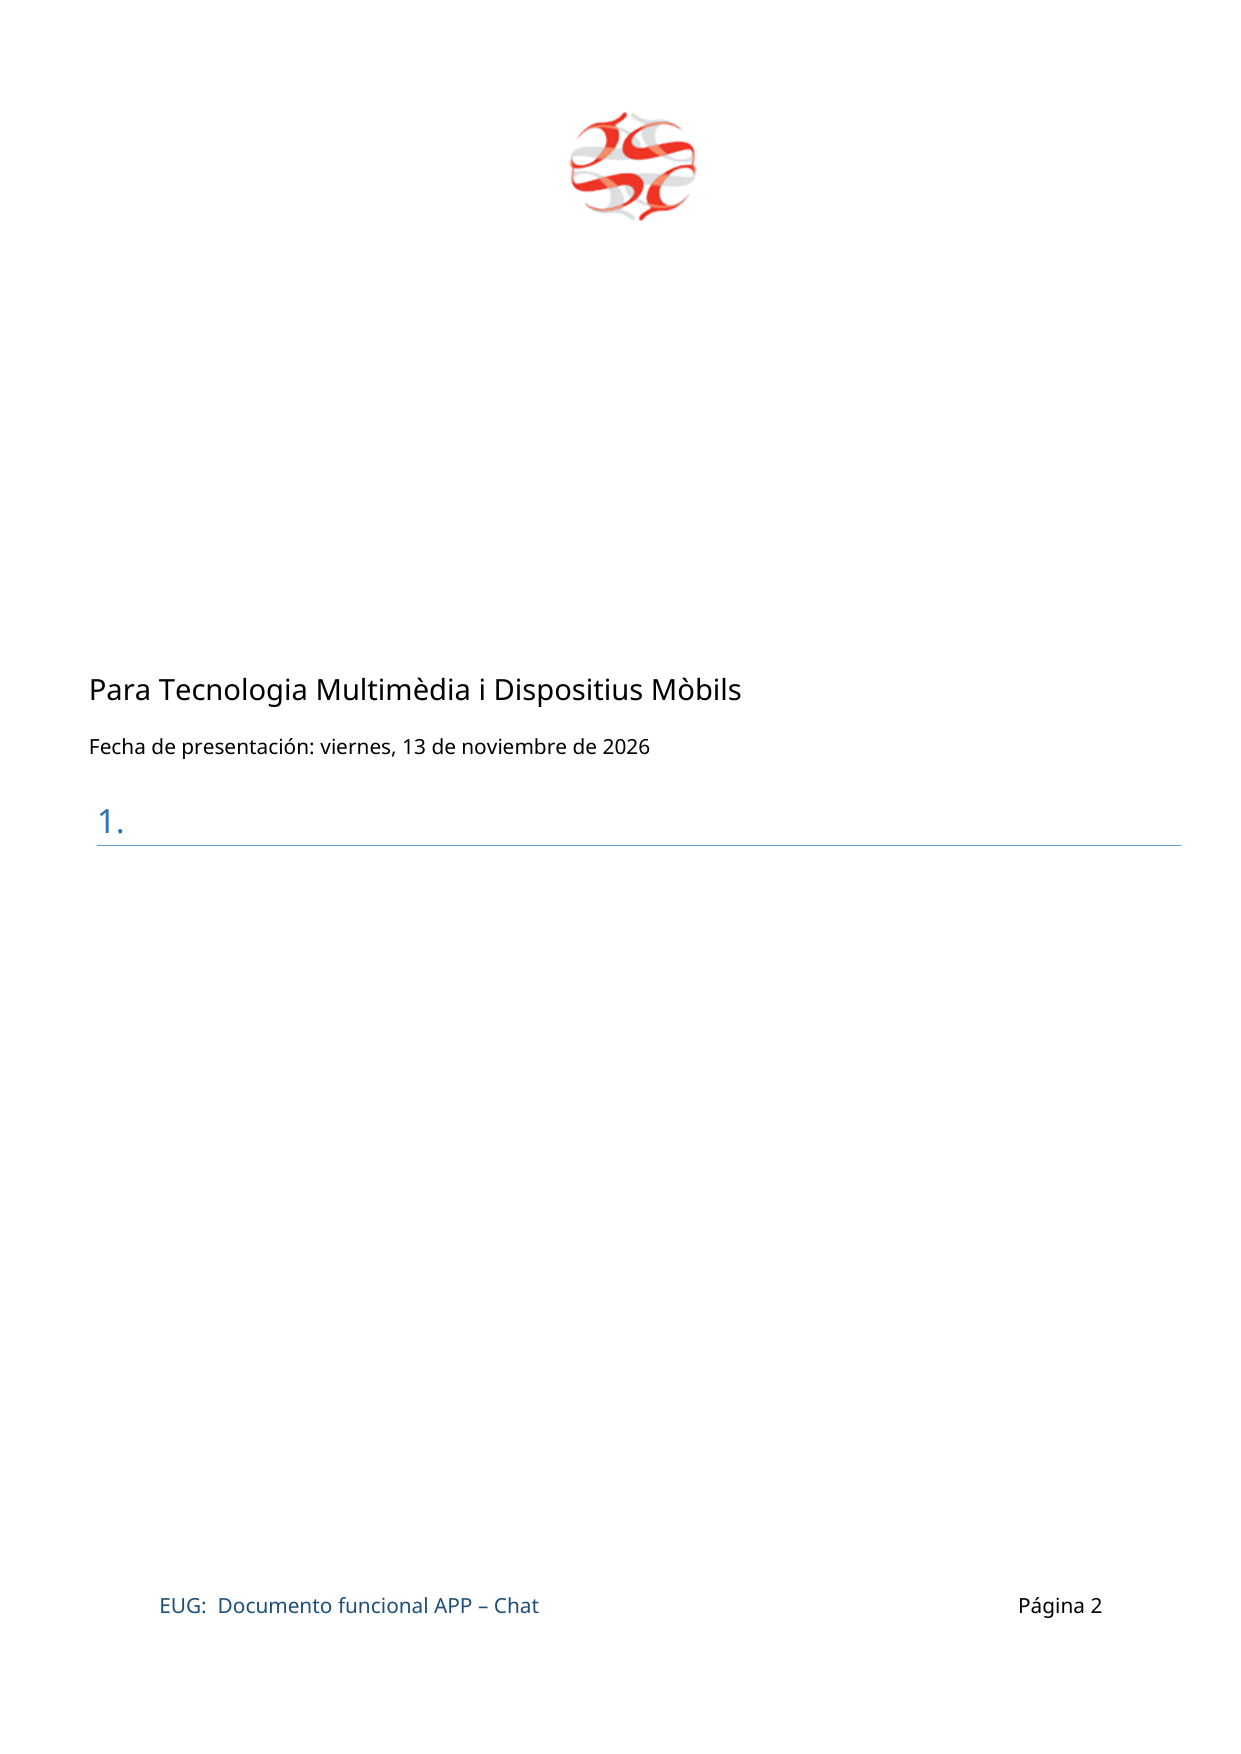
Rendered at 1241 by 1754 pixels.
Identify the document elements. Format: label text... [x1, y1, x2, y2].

text Fecha de presentación: domingo, 14 de mayo de 2017 [89, 731, 1181, 760]
text Para Tecnologia Multimèdia i Dispositius Mòbils [89, 677, 1181, 706]
picture [559, 86, 711, 237]
